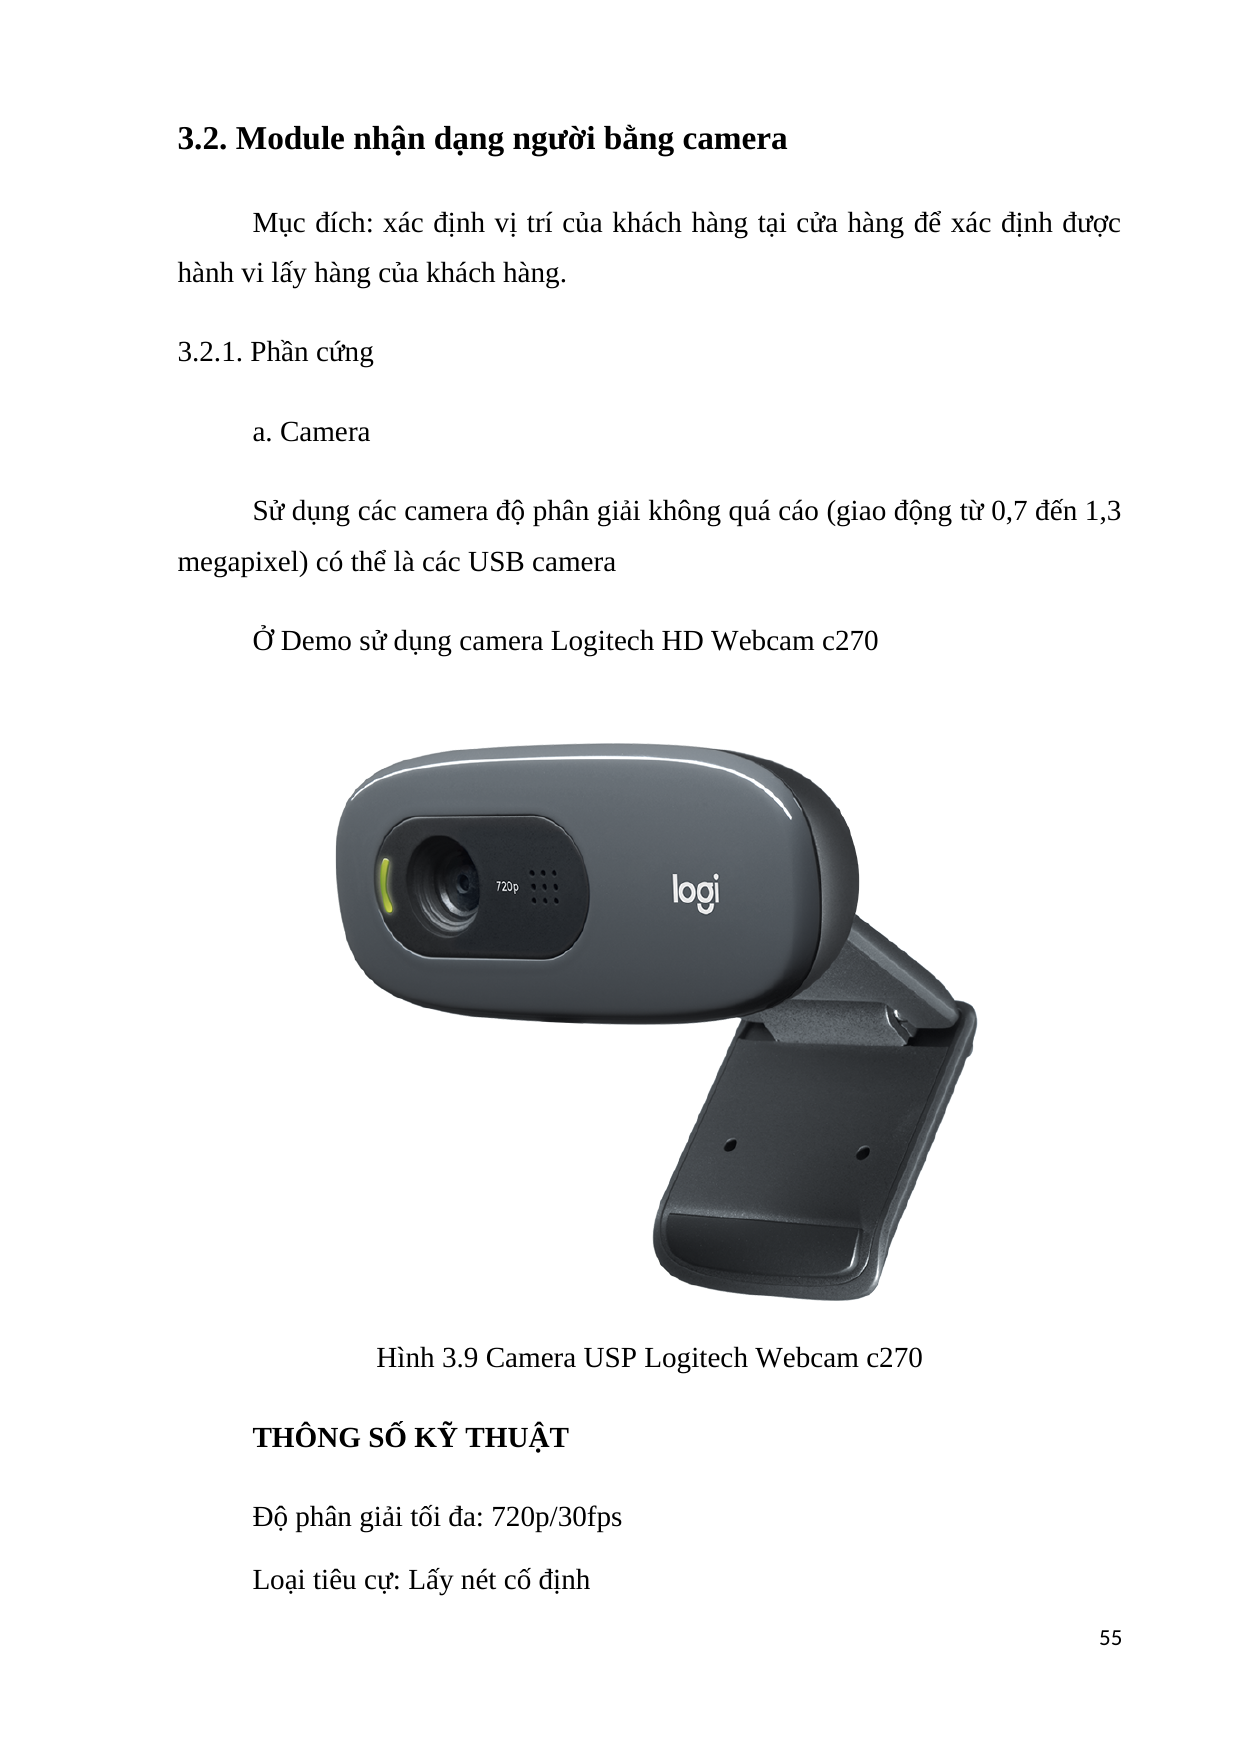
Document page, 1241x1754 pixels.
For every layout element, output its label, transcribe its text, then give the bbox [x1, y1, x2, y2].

text THÔNG SỐ KỸ THUẬT [177, 1420, 1122, 1454]
text Độ phân giải tối đa: 720p/30fps [177, 1499, 1122, 1533]
text Ở Demo sử dụng camera Logitech HD Webcam c270 [177, 623, 1122, 657]
text Loại tiêu cự: Lấy nét cố định [177, 1562, 1122, 1596]
subtitle 3.2. Module nhận dạng người bằng camera [177, 118, 1122, 156]
text Mục đích: xác định vị trí của khách hàng tại cửa hàng để xác định được hành vi lấy hàng của khách hàng. [177, 205, 1122, 289]
text Sử dụng các camera độ phân giải không quá cáo (giao động từ 0,7 đến 1,3 megapixel) có thể là các USB camera [177, 493, 1122, 577]
picture [288, 702, 1012, 1324]
subtitle 3.2.1. Phần cứng [177, 334, 1122, 368]
text a. Camera [177, 414, 1122, 448]
